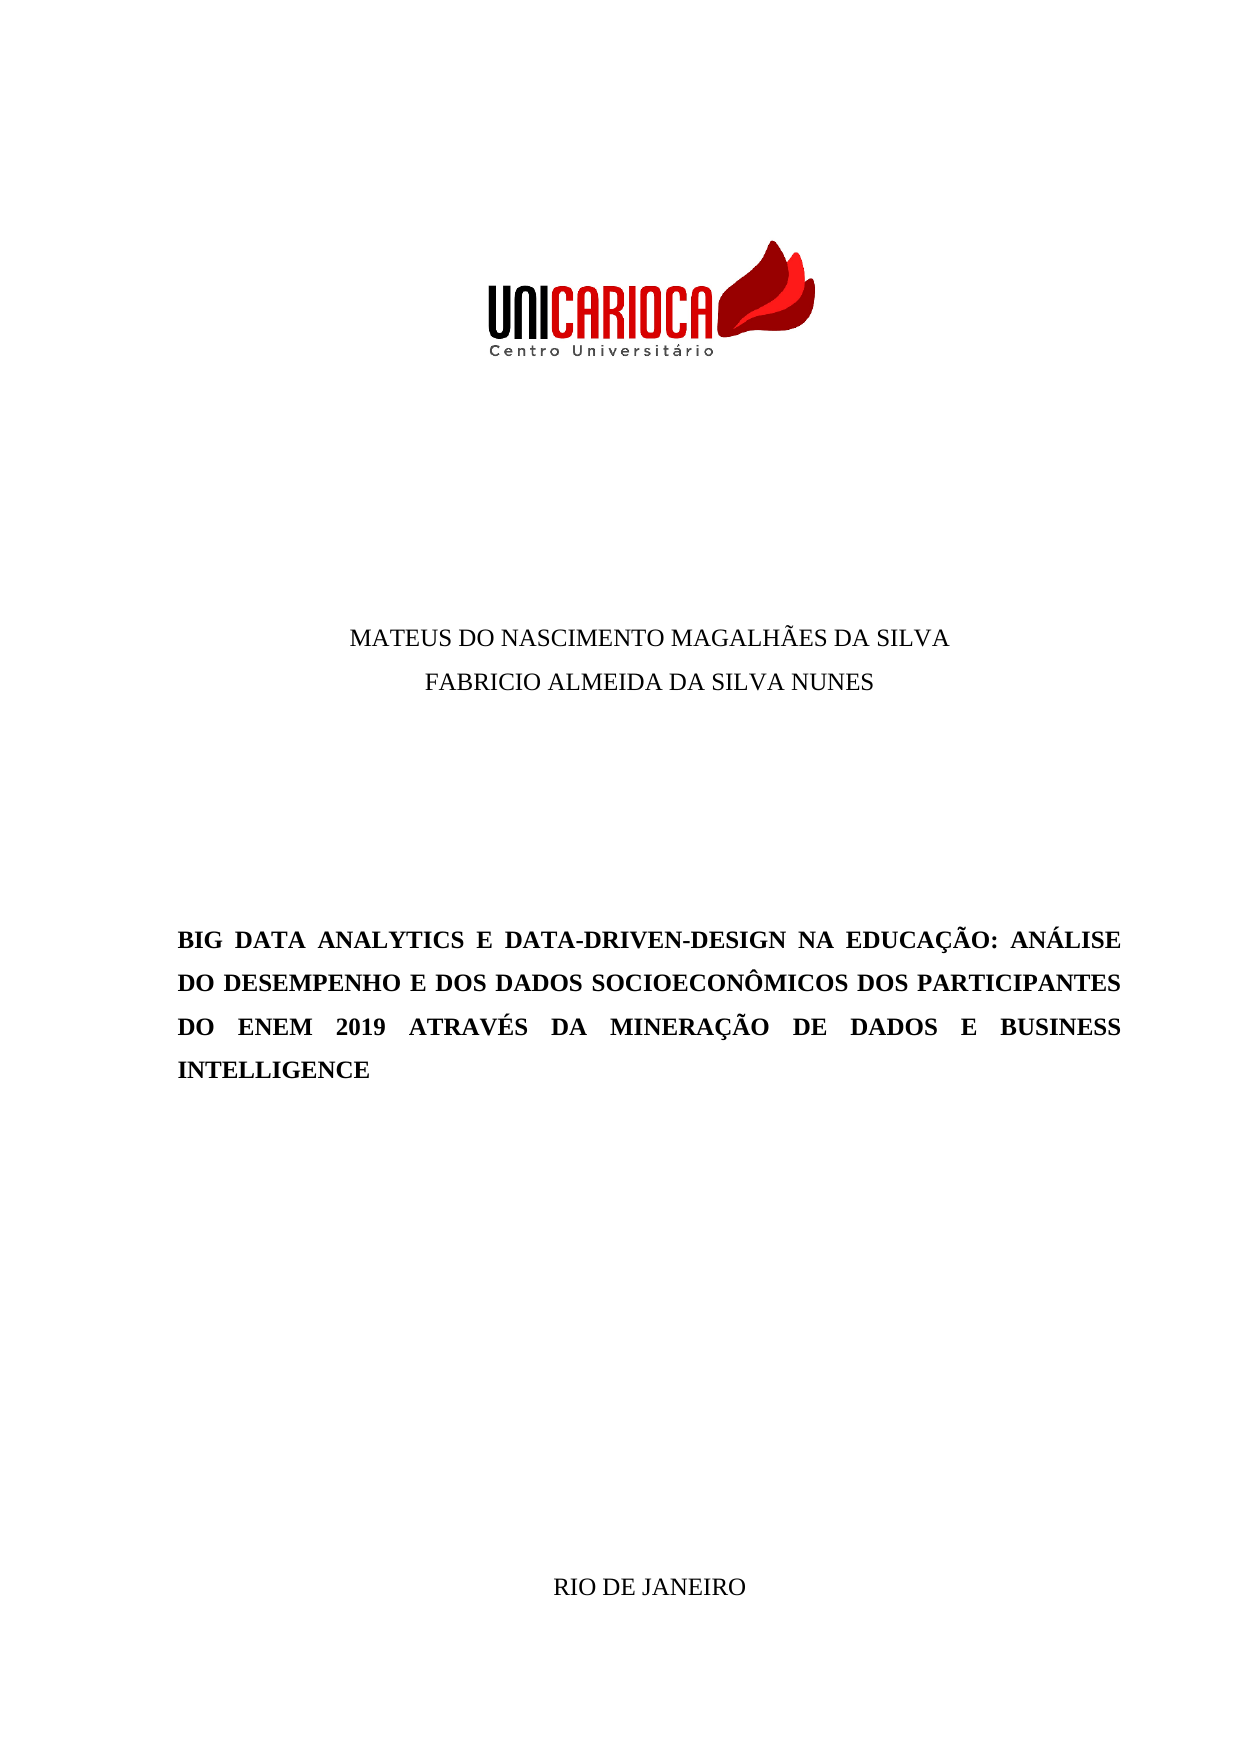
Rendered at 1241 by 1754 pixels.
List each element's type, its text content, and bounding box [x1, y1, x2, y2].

text MATEUS DO NASCIMENTO MAGALHÃES DA SILVA [177, 623, 1122, 652]
text RIO DE JANEIRO [177, 1572, 1122, 1601]
text FABRICIO ALMEIDA DA SILVA NUNES [177, 667, 1122, 695]
text BIG DATA ANALYTICS E DATA-DRIVEN-DESIGN NA EDUCAÇÃO: ANÁLISE DO DESEMPENHO E DOS DADOS SOCIOECONÔMICOS DOS PARTICIPANTES DO ENEM 2019 ATRAVÉS DA MINERAÇÃO DE DADOS E BUSINESS INTELLIGENCE [177, 925, 1122, 1083]
picture [465, 177, 834, 437]
